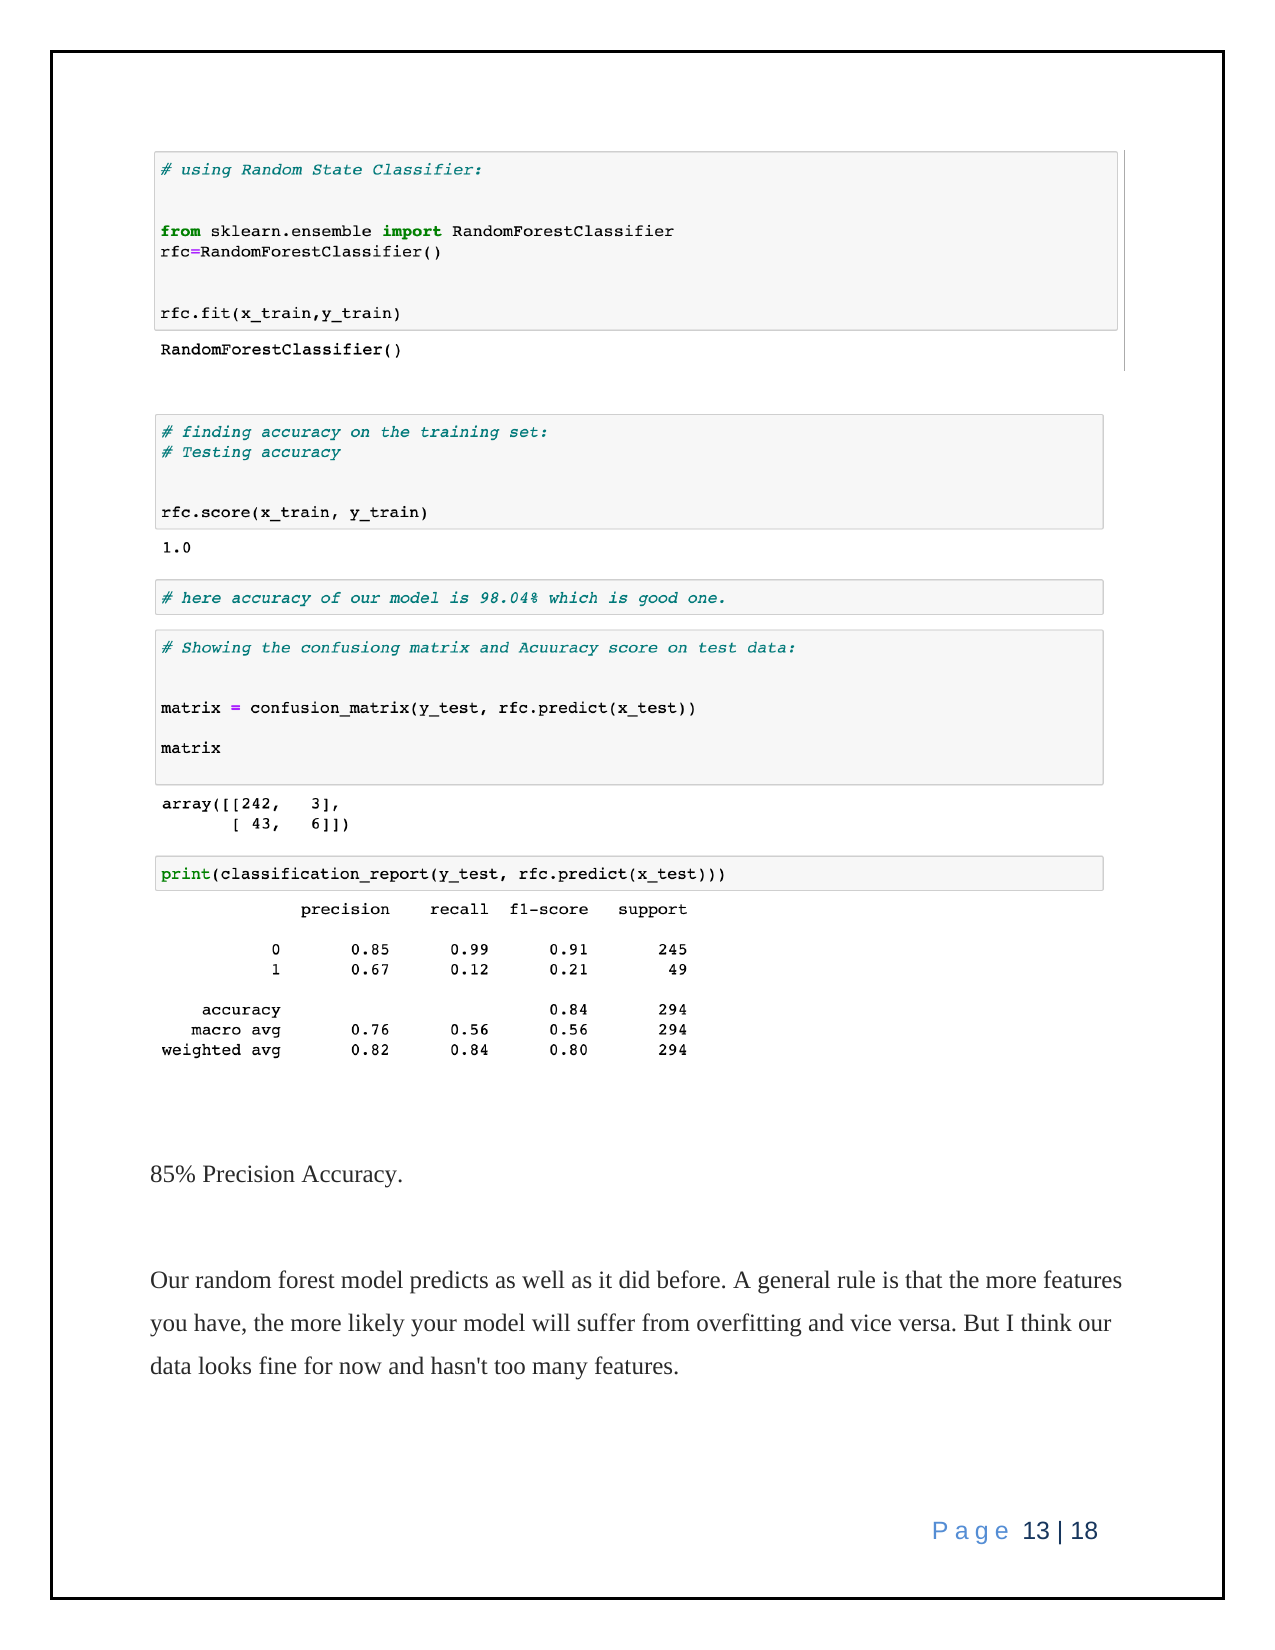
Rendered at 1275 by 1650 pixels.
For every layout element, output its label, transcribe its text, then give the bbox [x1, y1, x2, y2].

picture [150, 411, 1125, 1084]
text Our random forest model predicts as well as it did before. A general rule is that the more features you have, the more likely your model will suffer from overfitting and vice versa. But I think our data looks fine for now and hasn't too many features. [150, 1265, 1125, 1380]
text 85% Precision Accuracy. [150, 1159, 1125, 1188]
picture [150, 150, 1125, 371]
